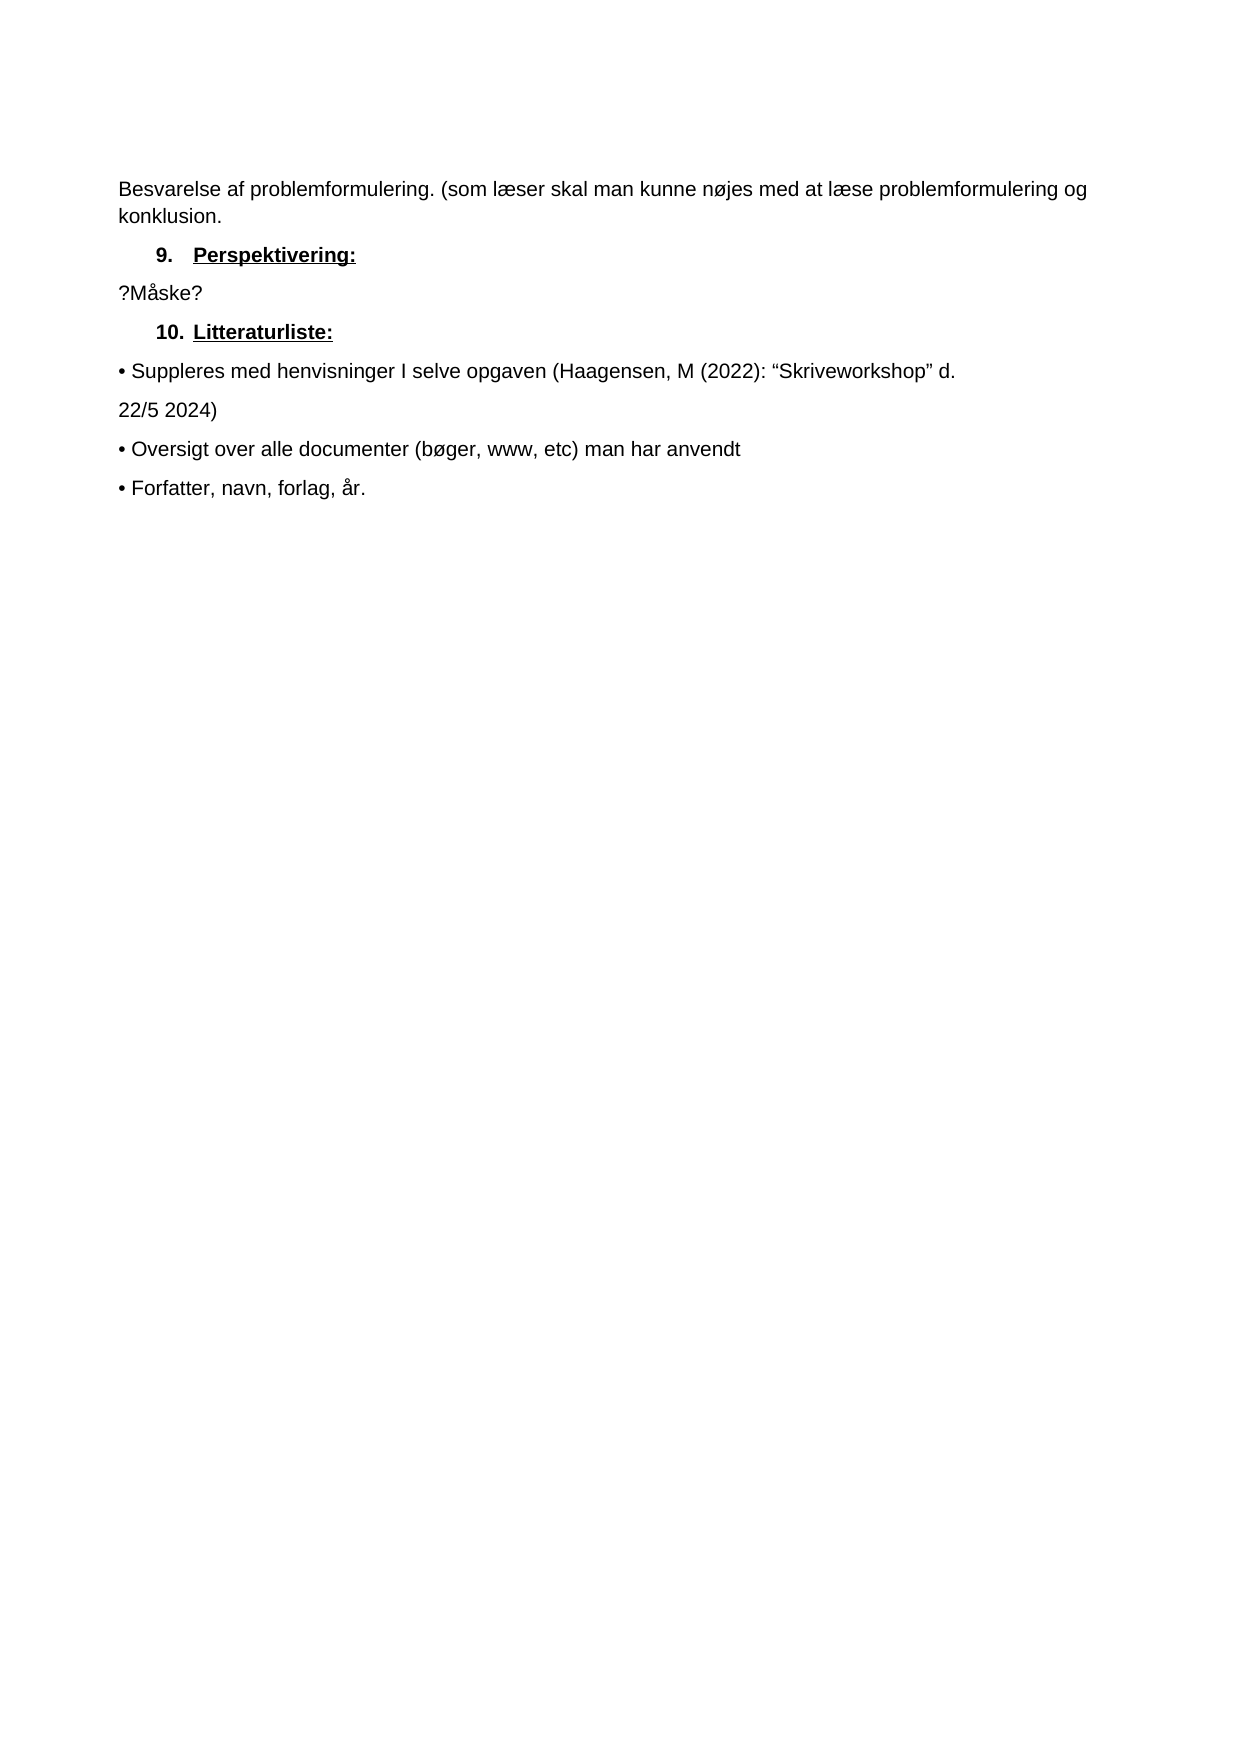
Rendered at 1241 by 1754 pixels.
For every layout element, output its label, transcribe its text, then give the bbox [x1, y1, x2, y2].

list Litteraturliste: [156, 320, 1122, 344]
list Perspektivering: [156, 242, 1122, 266]
text 22/5 2024) [118, 398, 1122, 422]
text • Suppleres med henvisninger I selve opgaven (Haagensen, M (2022): “Skriveworkshop” d. [118, 359, 1122, 383]
text • Oversigt over alle documenter (bøger, www, etc) man har anvendt [118, 437, 1122, 461]
text Besvarelse af problemformulering. (som læser skal man kunne nøjes med at læse problemformulering og konklusion. [118, 177, 1122, 227]
text • Forfatter, navn, forlag, år. [118, 476, 1122, 499]
text ?Måske? [118, 281, 1122, 305]
